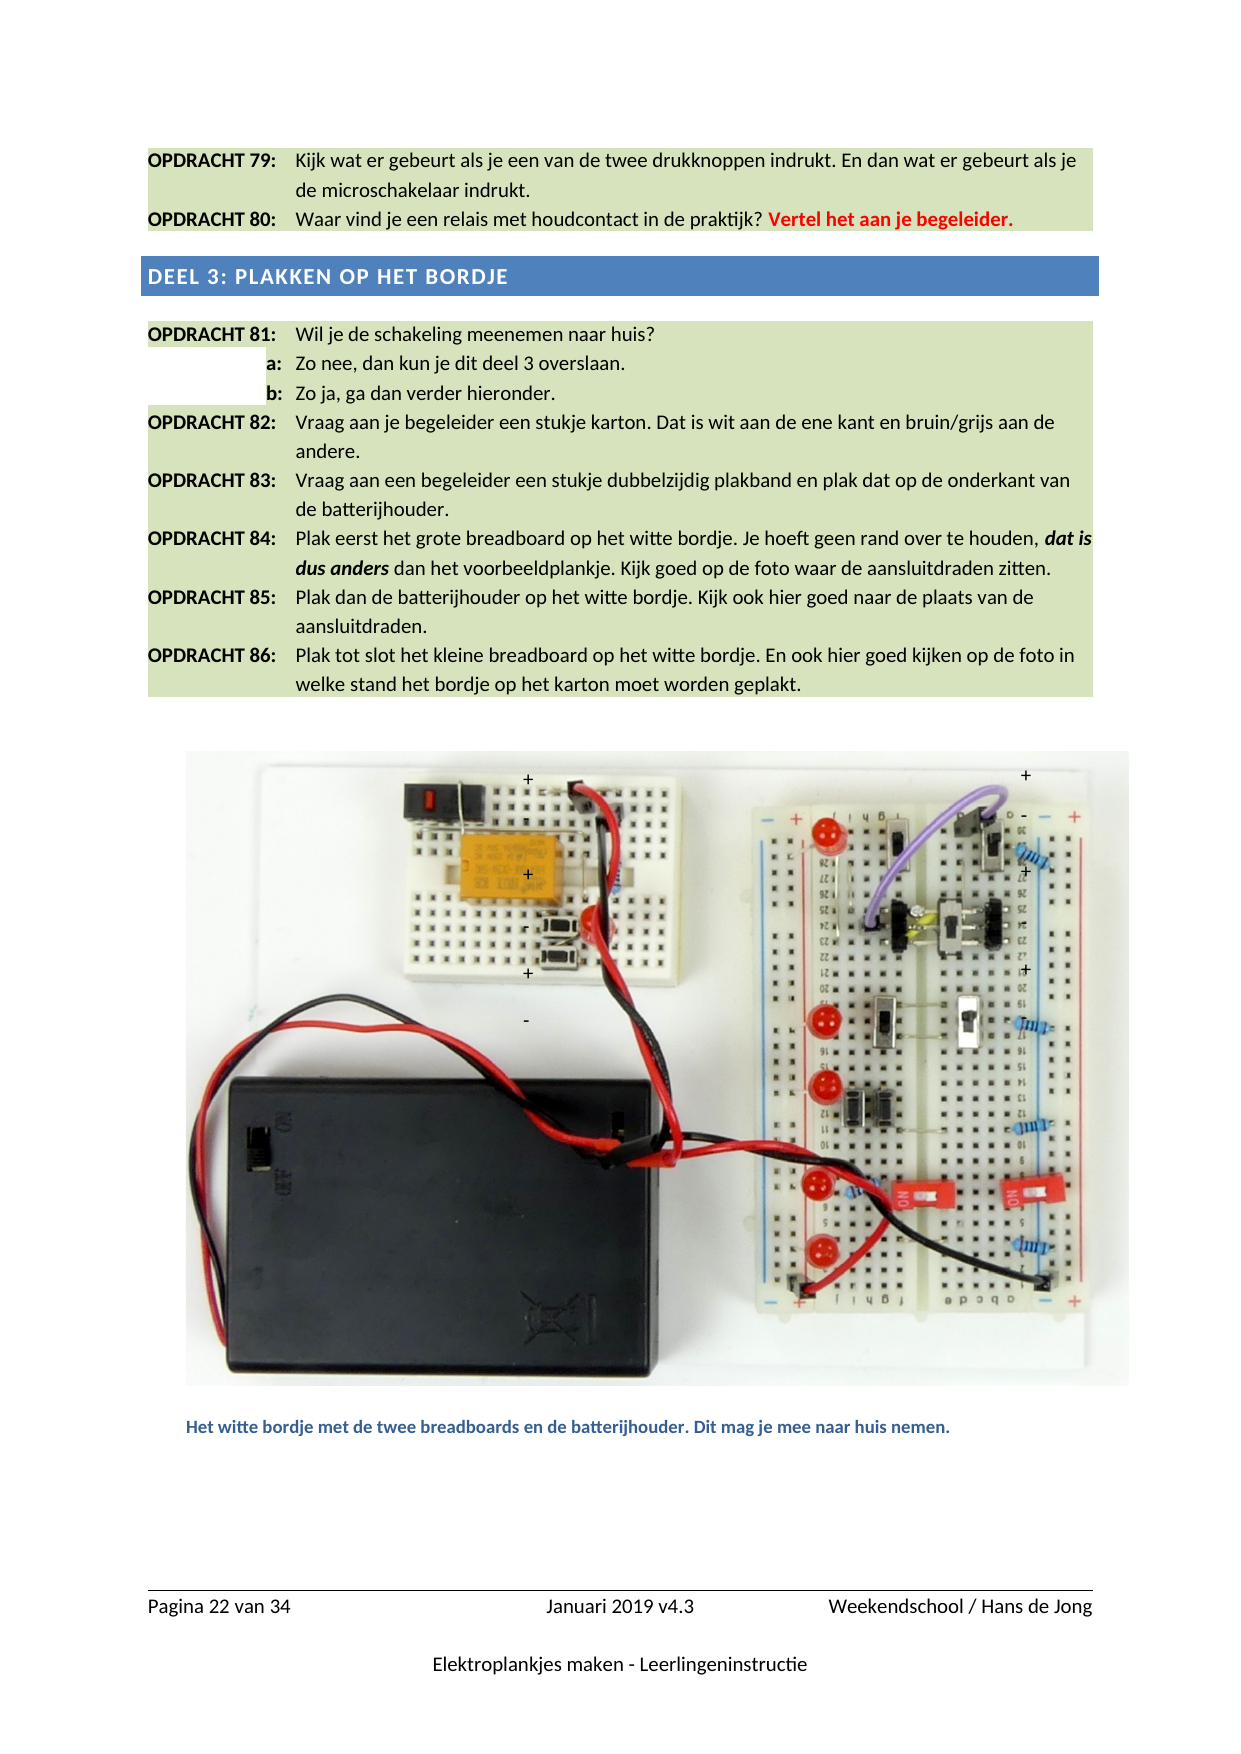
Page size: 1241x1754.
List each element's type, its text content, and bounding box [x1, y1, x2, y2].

text Vraag aan een begeleider een stukje dubbelzijdig plakband en plak dat op de onderkant van de batterijhouder. [148, 467, 1093, 522]
picture [185, 751, 1129, 1386]
text Kijk wat er gebeurt als je een van de twee drukknoppen indrukt. En dan wat er gebeurt als je de microschakelaar indrukt. [148, 148, 1093, 202]
text Plak eerst het grote breadboard op het witte bordje. Je hoeft geen rand over te houden, dat is dus anders dan het voorbeeldplankje. Kijk goed op de foto waar de aansluitdraden zitten. [148, 526, 1093, 580]
text Zo nee, dan kun je dit deel 3 overslaan. [266, 351, 1093, 376]
text Plak dan de batterijhouder op het witte bordje. Kijk ook hier goed naar de plaats van de aansluitdraden. [148, 584, 1093, 638]
text Vraag aan je begeleider een stukje karton. Dat is wit aan de ene kant en bruin/grijs aan de andere. [148, 409, 1093, 463]
text Wil je de schakeling meenemen naar huis? [148, 321, 1093, 347]
text Waar vind je een relais met houdcontact in de praktijk? Vertel het aan je begeleider. [148, 206, 1093, 231]
subtitle Deel 3: Plakken op het bordje [148, 262, 1093, 290]
text Plak tot slot het kleine breadboard op het witte bordje. En ook hier goed kijken op de foto in welke stand het bordje op het karton moet worden geplakt. [148, 642, 1093, 697]
text Zo ja, ga dan verder hieronder. [266, 380, 1093, 405]
